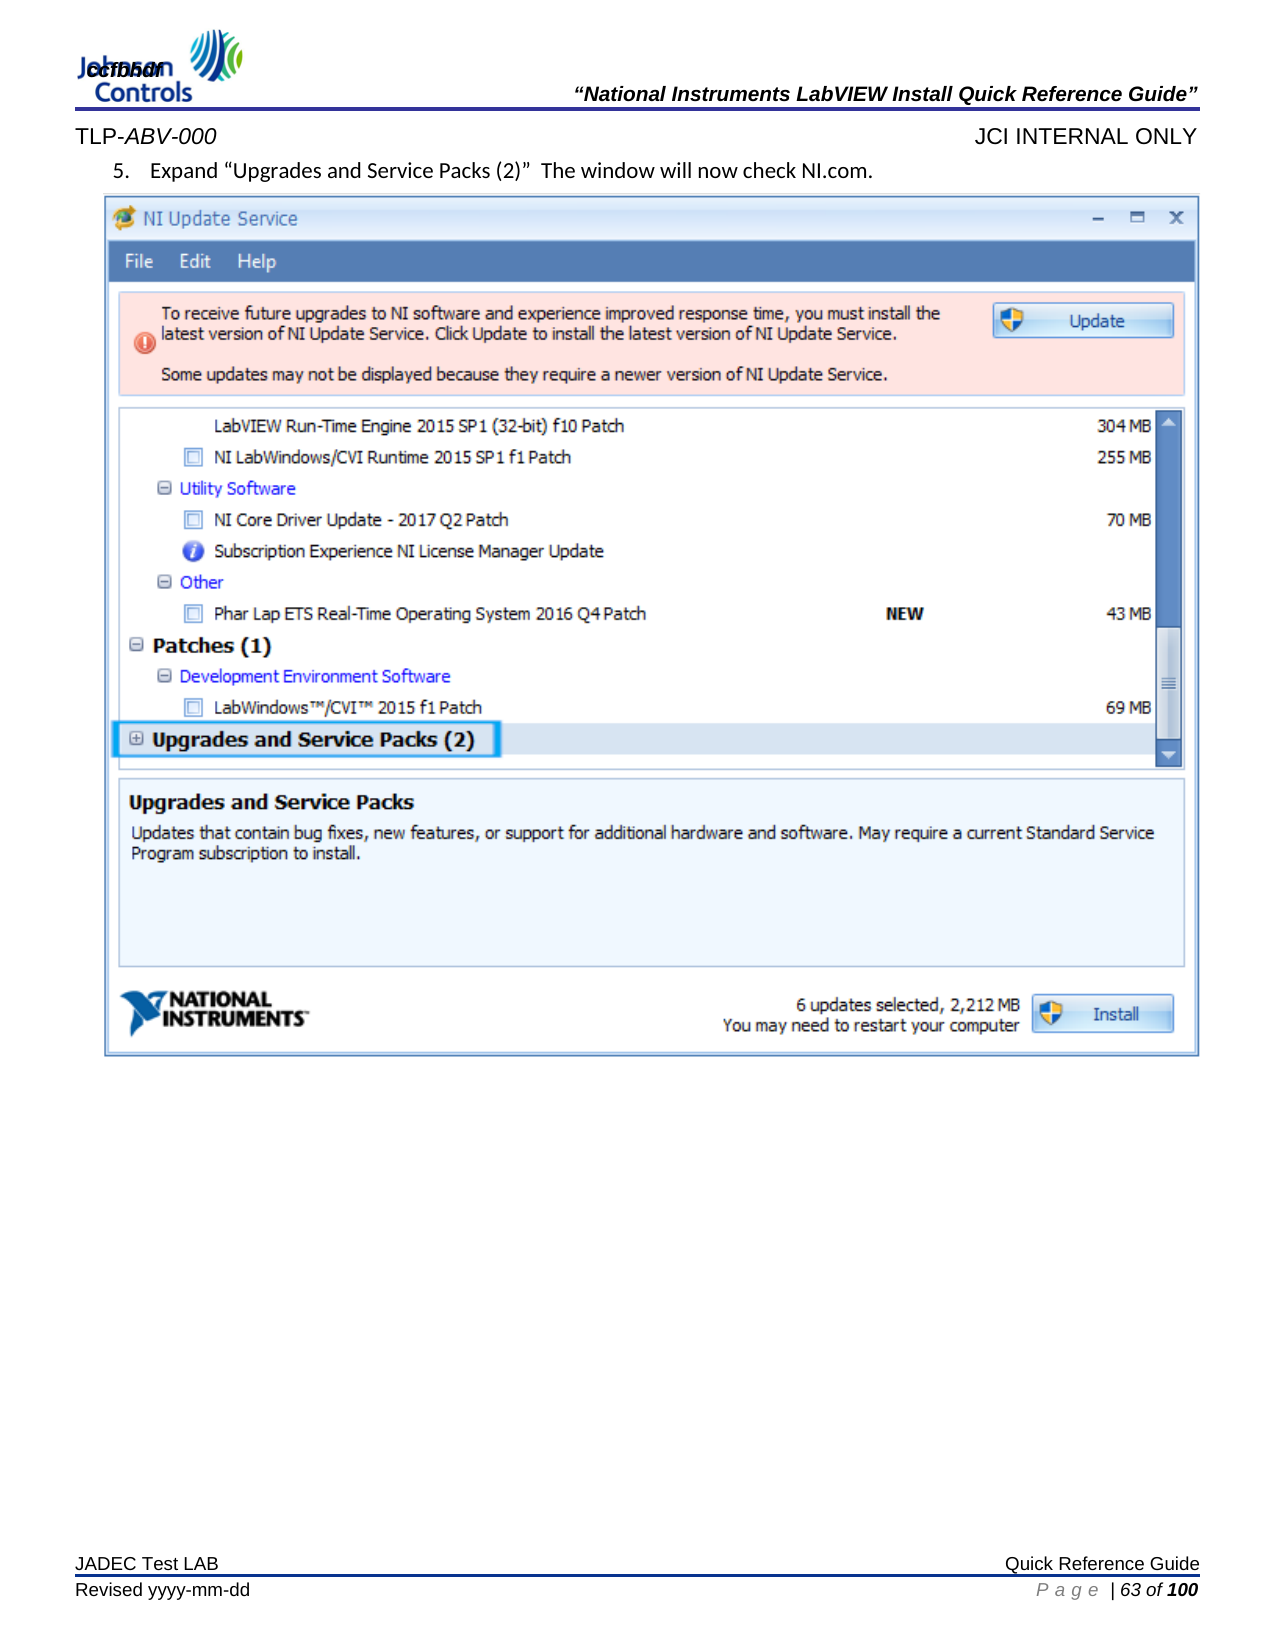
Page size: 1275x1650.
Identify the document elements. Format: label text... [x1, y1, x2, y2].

picture [76, 26, 246, 105]
list Expand “Upgrades and Service Packs (2)” The window will now check NI.com. [112, 156, 1200, 184]
picture [103, 193, 1200, 1063]
